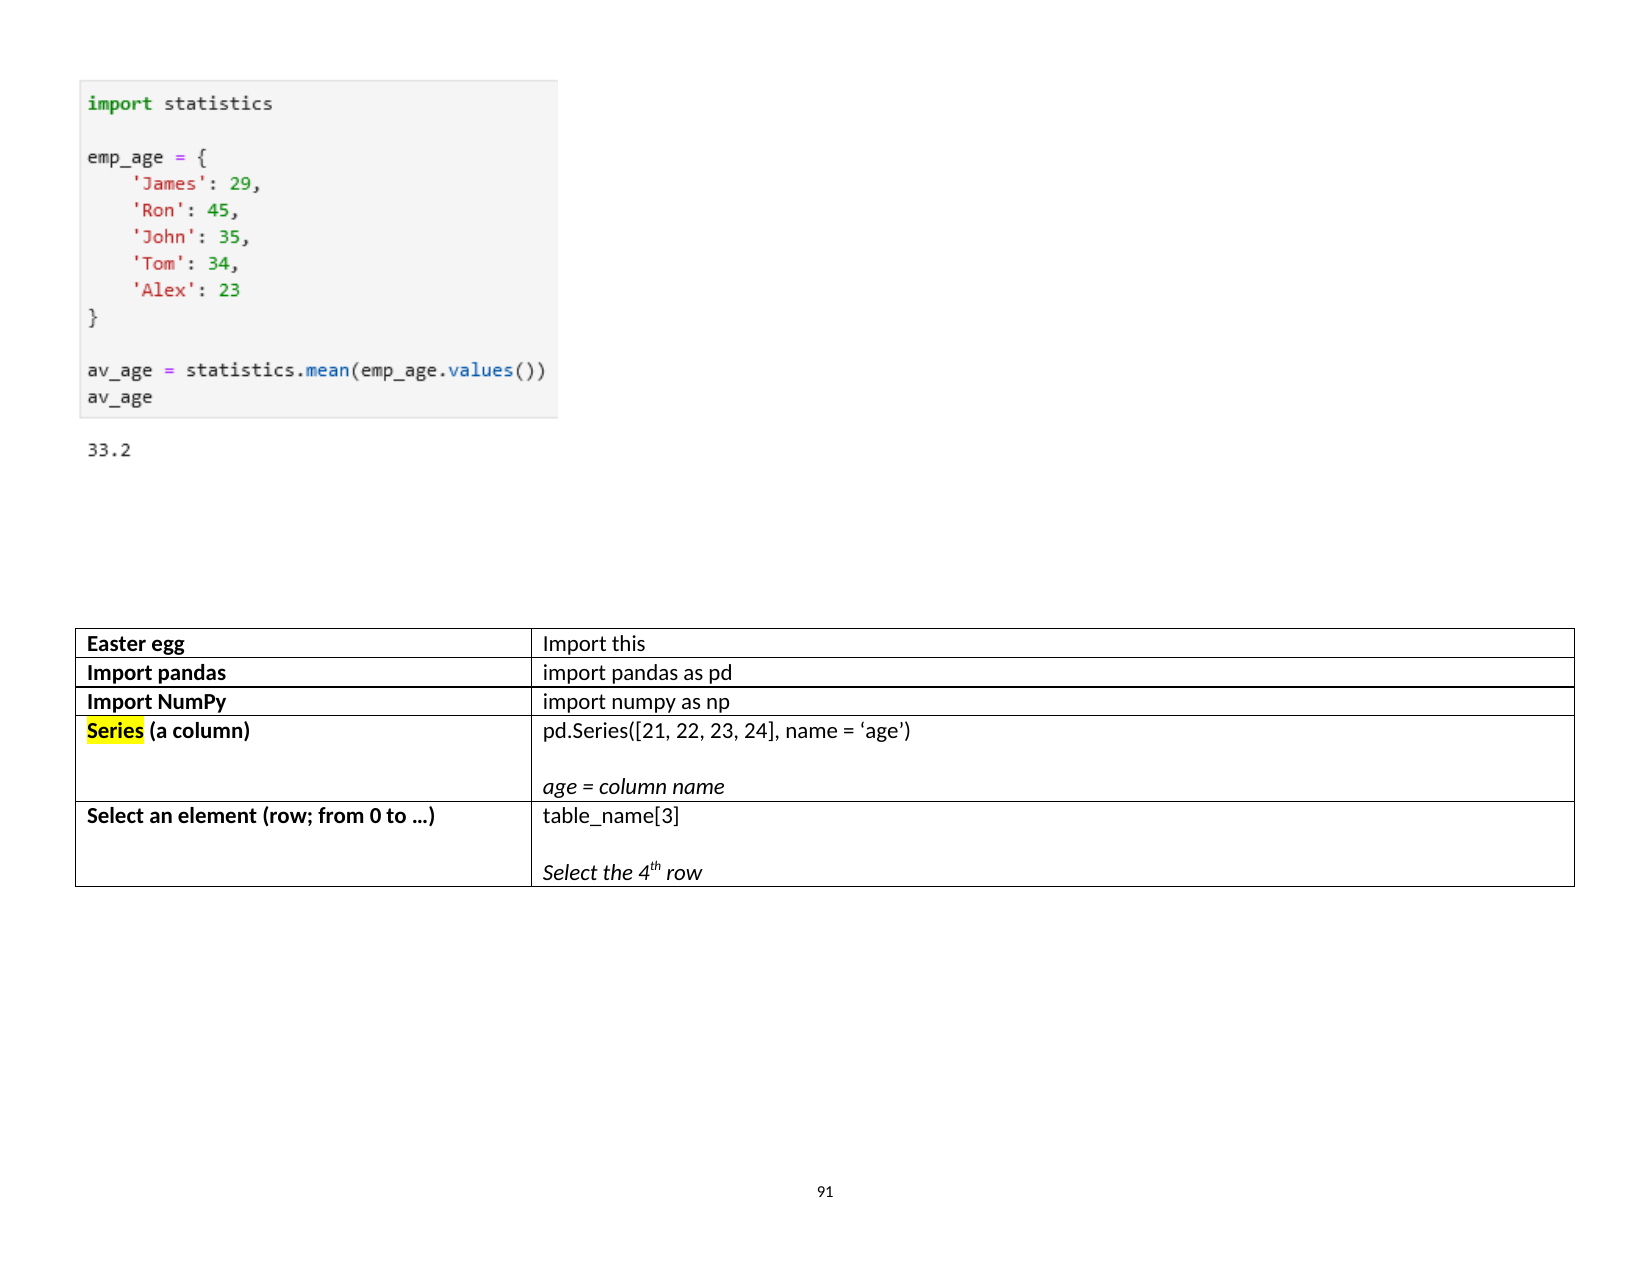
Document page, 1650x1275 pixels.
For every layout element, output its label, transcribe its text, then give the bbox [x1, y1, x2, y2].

table_cell table_name[3] Select the 4th row [532, 802, 1574, 886]
table_cell Select an element (row; from 0 to …) [76, 802, 531, 886]
table_cell Series (a column) [76, 716, 531, 801]
picture [75, 75, 558, 469]
table_header Import this [532, 629, 1574, 657]
table_cell import pandas as pd [532, 658, 1574, 686]
table_cell import numpy as np [532, 688, 1574, 715]
table_header Easter egg [76, 629, 531, 657]
table_cell Import pandas [76, 658, 531, 686]
table_cell Import NumPy [76, 688, 531, 715]
table_cell pd.Series([21, 22, 23, 24], name = ‘age’) age = column name [532, 716, 1574, 801]
